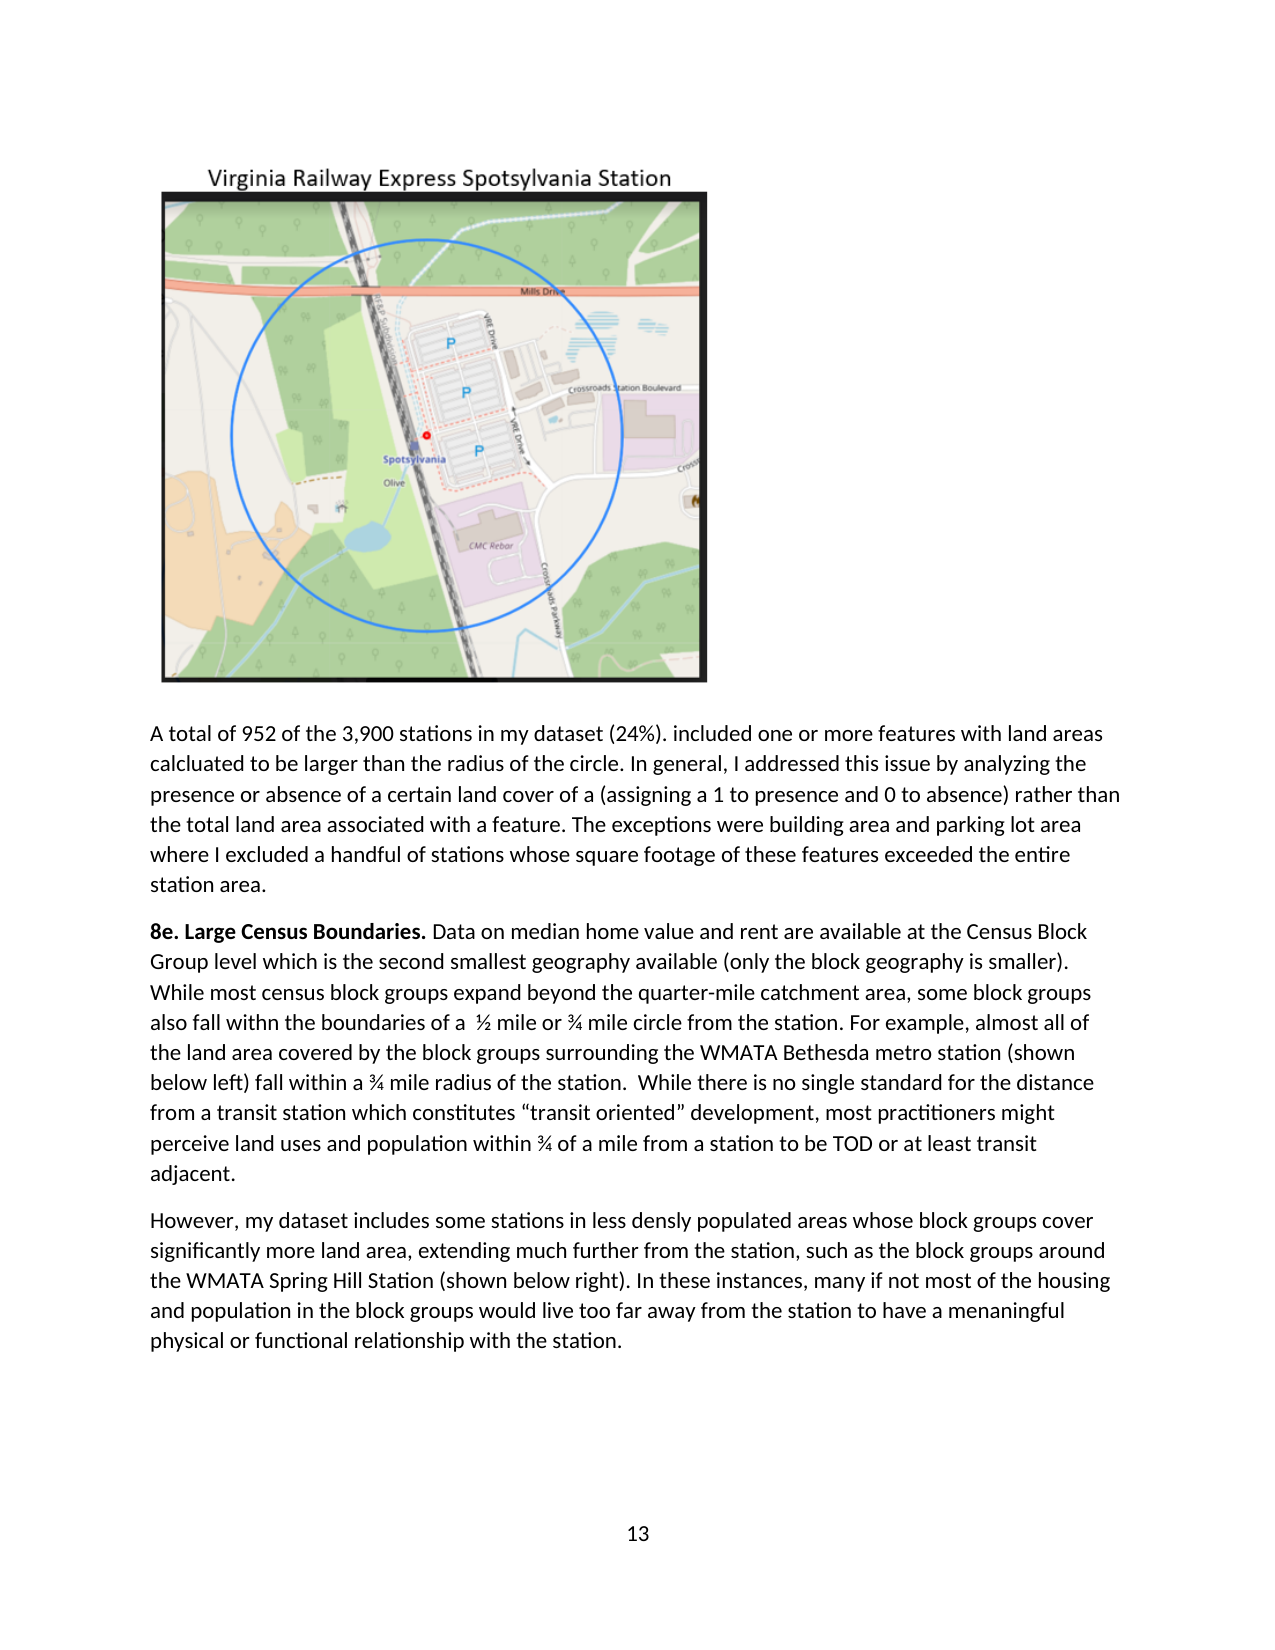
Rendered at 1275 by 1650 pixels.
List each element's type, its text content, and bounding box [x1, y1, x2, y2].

text A total of 952 of the 3,900 stations in my dataset (24%). included one or more features with land areas calcluated to be larger than the radius of the circle. In general, I addressed this issue by analyzing the presence or absence of a certain land cover of a (assigning a 1 to presence and 0 to absence) rather than the total land area associated with a feature. The exceptions were building area and parking lot area where I excluded a handful of stations whose square footage of these features exceeded the entire station area. [150, 719, 1125, 898]
picture [150, 150, 728, 701]
text 8e. Large Census Boundaries. Data on median home value and rent are available at the Census Block Group level which is the second smallest geography available (only the block geography is smaller). While most census block groups expand beyond the quarter-mile catchment area, some block groups also fall withn the boundaries of a ½ mile or ¾ mile circle from the station. For example, almost all of the land area covered by the block groups surrounding the WMATA Bethesda metro station (shown below left) fall within a ¾ mile radius of the station. While there is no single standard for the distance from a transit station which constitutes “transit oriented” development, most practitioners might perceive land uses and population within ¾ of a mile from a station to be TOD or at least transit adjacent. [150, 917, 1125, 1187]
text However, my dataset includes some stations in less densly populated areas whose block groups cover significantly more land area, extending much further from the station, such as the block groups around the WMATA Spring Hill Station (shown below right). In these instances, many if not most of the housing and population in the block groups would live too far away from the station to have a menaningful physical or functional relationship with the station. [150, 1206, 1125, 1355]
